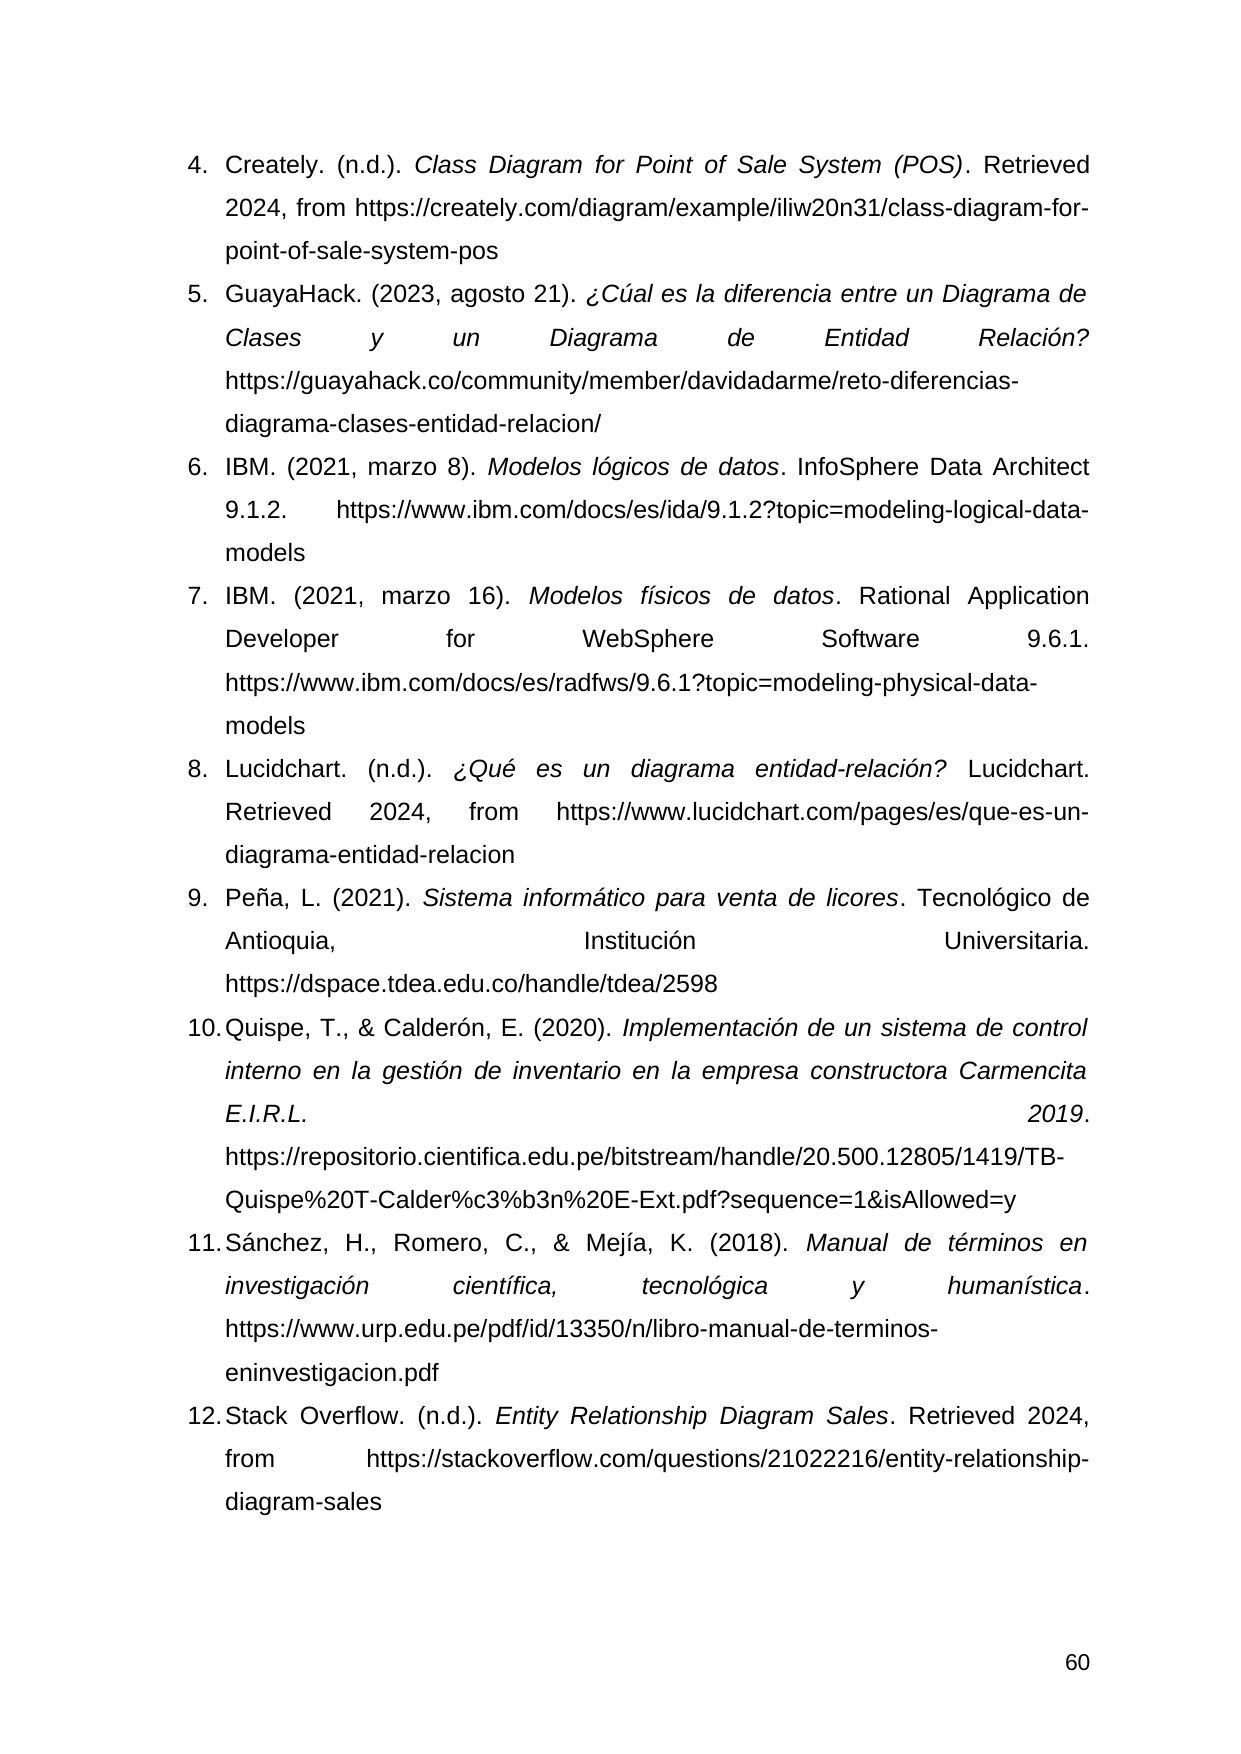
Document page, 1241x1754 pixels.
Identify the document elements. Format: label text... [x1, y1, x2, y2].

list Sánchez, H., Romero, C., & Mejía, K. (2018). Manual de términos en investigación científica, tecnológica y humanística. https://www.urp.edu.pe/pdf/id/13350/n/libro-manual-de-terminos-eninvestigacion.pdf [187, 1228, 1090, 1386]
list Peña, L. (2021). Sistema informático para venta de licores. Tecnológico de Antioquia, Institución Universitaria. https://dspace.tdea.edu.co/handle/tdea/2598 [187, 883, 1090, 998]
list Lucidchart. (n.d.). ¿Qué es un diagrama entidad-relación? Lucidchart. Retrieved 2024, from https://www.lucidchart.com/pages/es/que-es-un-diagrama-entidad-relacion [187, 754, 1090, 869]
list GuayaHack. (2023, agosto 21). ¿Cúal es la diferencia entre un Diagrama de Clases y un Diagrama de Entidad Relación? https://guayahack.co/community/member/davidadarme/reto-diferencias-diagrama-clases-entidad-relacion/ [187, 279, 1090, 437]
list IBM. (2021, marzo 8). Modelos lógicos de datos. InfoSphere Data Architect 9.1.2. https://www.ibm.com/docs/es/ida/9.1.2?topic=modeling-logical-data-models [187, 452, 1090, 567]
list IBM. (2021, marzo 16). Modelos físicos de datos. Rational Application Developer for WebSphere Software 9.6.1. https://www.ibm.com/docs/es/radfws/9.6.1?topic=modeling-physical-data-models [187, 581, 1090, 739]
list Quispe, T., & Calderón, E. (2020). Implementación de un sistema de control interno en la gestión de inventario en la empresa constructora Carmencita E.I.R.L. 2019. https://repositorio.cientifica.edu.pe/bitstream/handle/20.500.12805/1419/TB-Quispe%20T-Calder%c3%b3n%20E-Ext.pdf?sequence=1&isAllowed=y [187, 1012, 1090, 1214]
list Stack Overflow. (n.d.). Entity Relationship Diagram Sales. Retrieved 2024, from https://stackoverflow.com/questions/21022216/entity-relationship-diagram-sales [187, 1401, 1090, 1516]
list Creately. (n.d.). Class Diagram for Point of Sale System (POS). Retrieved 2024, from https://creately.com/diagram/example/iliw20n31/class-diagram-for-point-of-sale-system-pos [187, 150, 1090, 265]
